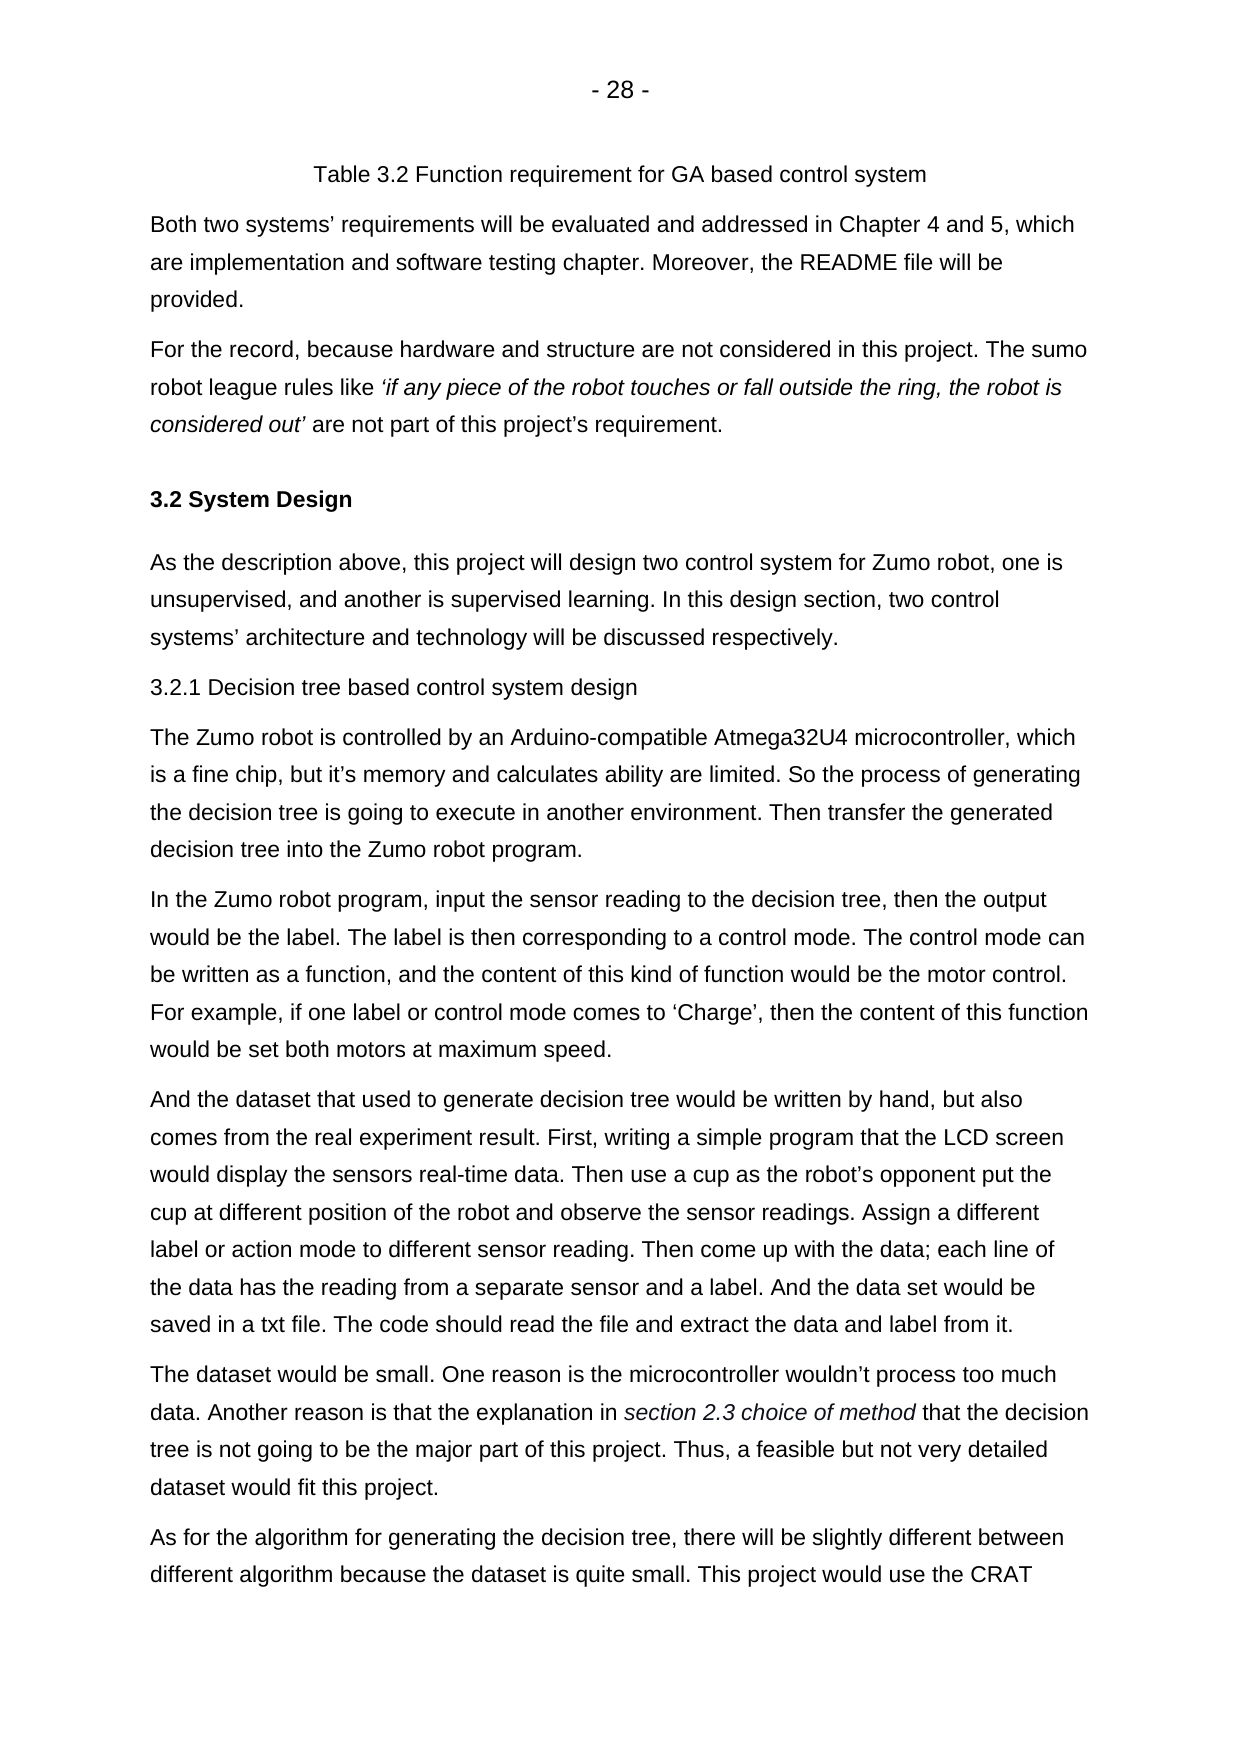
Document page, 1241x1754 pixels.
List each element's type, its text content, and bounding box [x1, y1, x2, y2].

text Both two systems’ requirements will be evaluated and addressed in Chapter 4 and 5, which are implementation and software testing chapter. Moreover, the README file will be provided. [150, 200, 1090, 312]
text The dataset would be small. One reason is the microcontroller wouldn’t process too much data. Another reason is that the explanation in section 2.3 choice of method that the decision tree is not going to be the major part of this project. Thus, a feasible but not very detailed dataset would fit this project. [150, 1350, 1090, 1500]
text As the description above, this project will design two control system for Zumo robot, one is unsupervised, and another is supervised learning. In this design section, two control systems’ architecture and technology will be discussed respectively. [150, 537, 1090, 650]
text For the record, because hardware and structure are not considered in this project. The sumo robot league rules like ‘if any piece of the robot touches or fall outside the ring, the robot is considered out’ are not part of this project’s requirement. [150, 325, 1090, 437]
text And the dataset that used to generate decision tree would be written by hand, but also comes from the real experiment result. First, writing a simple program that the LCD screen would display the sensors real-time data. Then use a cup as the robot’s opponent put the cup at different position of the robot and observe the sensor readings. Assign a different label or action mode to different sensor reading. Then come up with the data; each line of the data has the reading from a separate sensor and a label. And the data set would be saved in a txt file. The code should read the file and extract the data and label from it. [150, 1075, 1090, 1337]
text In the Zumo robot program, input the sensor reading to the decision tree, then the output would be the label. The label is then corresponding to a control mode. The control mode can be written as a function, and the content of this kind of function would be the motor control. For example, if one label or control mode comes to ‘Charge’, then the content of this function would be set both motors at maximum speed. [150, 875, 1090, 1062]
text Table 3.2 Function requirement for GA based control system [150, 150, 1090, 187]
text The Zumo robot is controlled by an Arduino-compatible Atmega32U4 microcontroller, which is a fine chip, but it’s memory and calculates ability are limited. So the process of generating the decision tree is going to execute in another environment. Then transfer the generated decision tree into the Zumo robot program. [150, 712, 1090, 862]
subtitle 3.2 System Design [150, 475, 1090, 512]
text 3.2.1 Decision tree based control system design [150, 662, 1090, 700]
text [150, 1512, 1090, 1587]
